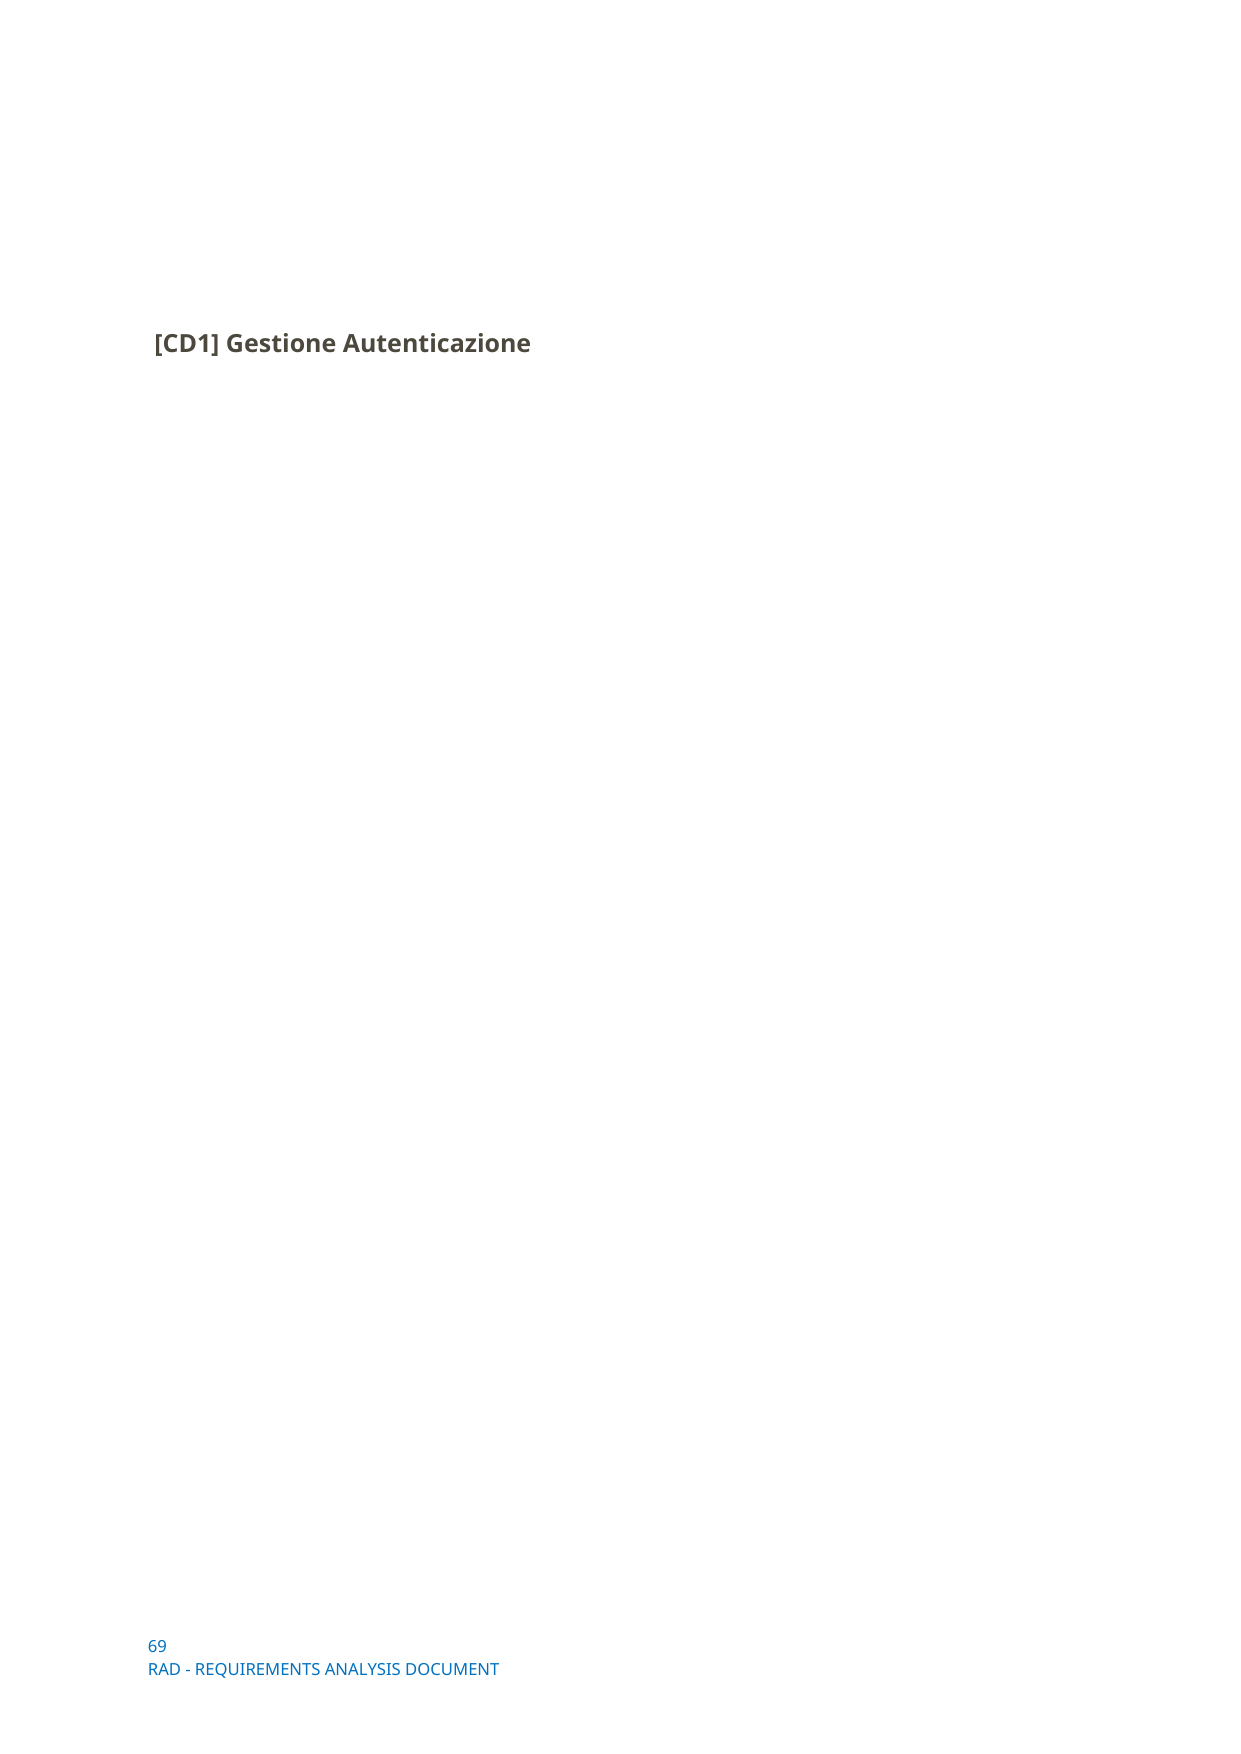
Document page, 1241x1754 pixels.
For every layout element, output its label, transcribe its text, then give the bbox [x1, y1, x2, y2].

subtitle [CD1] Gestione Autenticazione [148, 326, 1092, 360]
